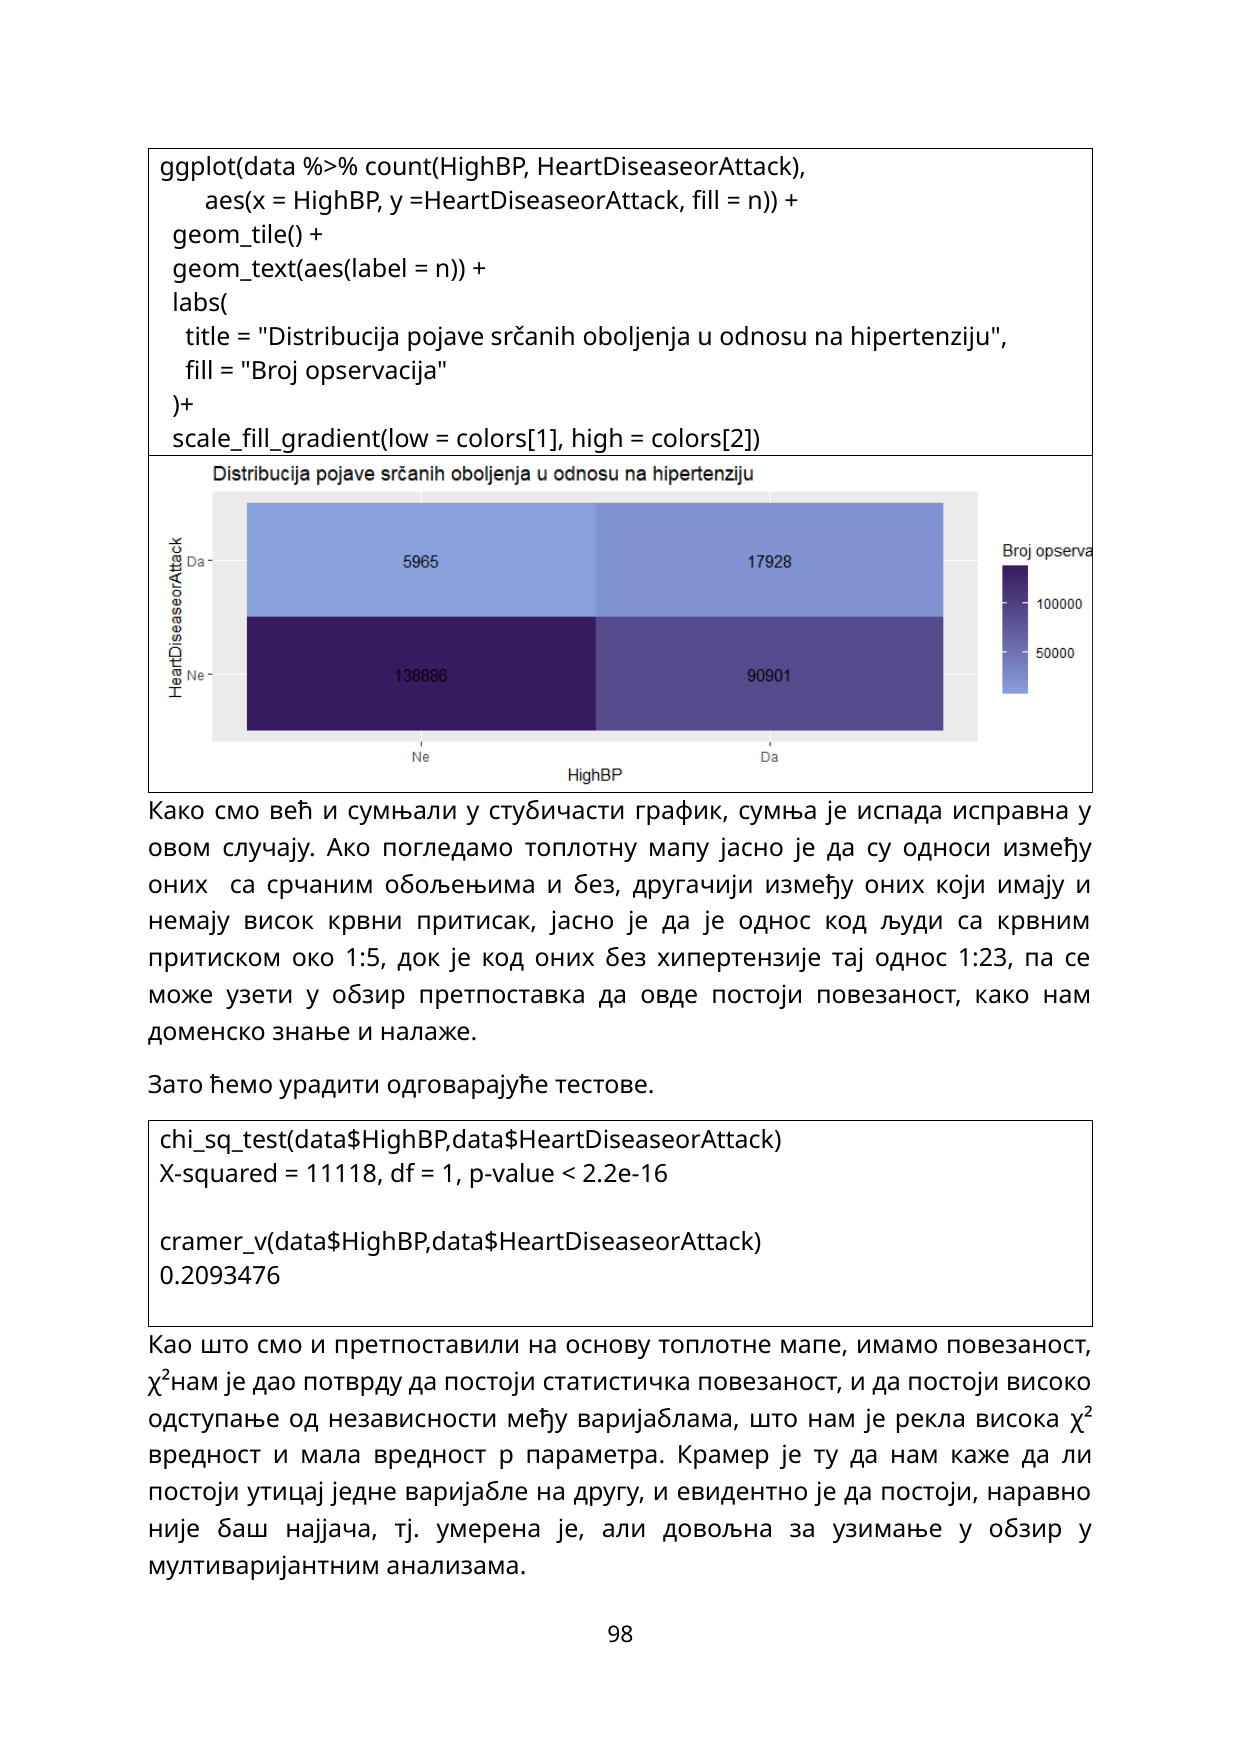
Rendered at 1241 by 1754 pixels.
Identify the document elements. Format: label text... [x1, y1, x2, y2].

picture [159, 456, 1093, 792]
text Као што смо и претпоставили на основу топлотне мапе, имамо повезаност, χ²нам је дао потврду да постоји статистичка повезаност, и да постоји високо одступање од независности међу варијаблама, што нам је рекла висока χ² вредност и мала вредност p параметра. Крамер је ту да нам каже да ли постоји утицај једне варијабле на другу, и евидентно је да постоји, наравно није баш најјача, тј. умерена је, али довољна за узимање у обзир у мултиваријантним анализама. [148, 1327, 1093, 1581]
table_header ggplot(data %>% count(HighBP, HeartDiseaseorAttack), aes(x = HighBP, y =HeartDiseaseorAttack, fill = n)) + geom_tile() + geom_text(aes(label = n)) + labs( title = "Distribucija pojave srčanih oboljenja u odnosu na hipertenziju", fill = "Broj opservacija" )+ scale_fill_gradient(low = colors[1], high = colors[2]) [149, 149, 1092, 455]
text Како смо већ и сумњали у стубичасти график, сумња је испада исправна у овом случају. Ако погледамо топлотну мапу јасно је да су односи између оних са срчаним обољењима и без, другачији између оних који имају и немају висок крвни притисак, јасно је да је однос код људи са крвним притиском око 1:5, док је код оних без хипертензије тај однос 1:23, па се може узети у обзир претпоставка да овде постоји повезаност, како нам доменско знање и налаже. [148, 793, 1093, 1047]
text Зато ћемо урадити одговарајуће тестове. [148, 1067, 1093, 1101]
table_header chi_sq_test(data$HighBP,data$HeartDiseaseorAttack) X-squared = 11118, df = 1, p-value < 2.2e-16 cramer_v(data$HighBP,data$HeartDiseaseorAttack) 0.2093476 [149, 1121, 1092, 1326]
table_cell [149, 456, 159, 792]
